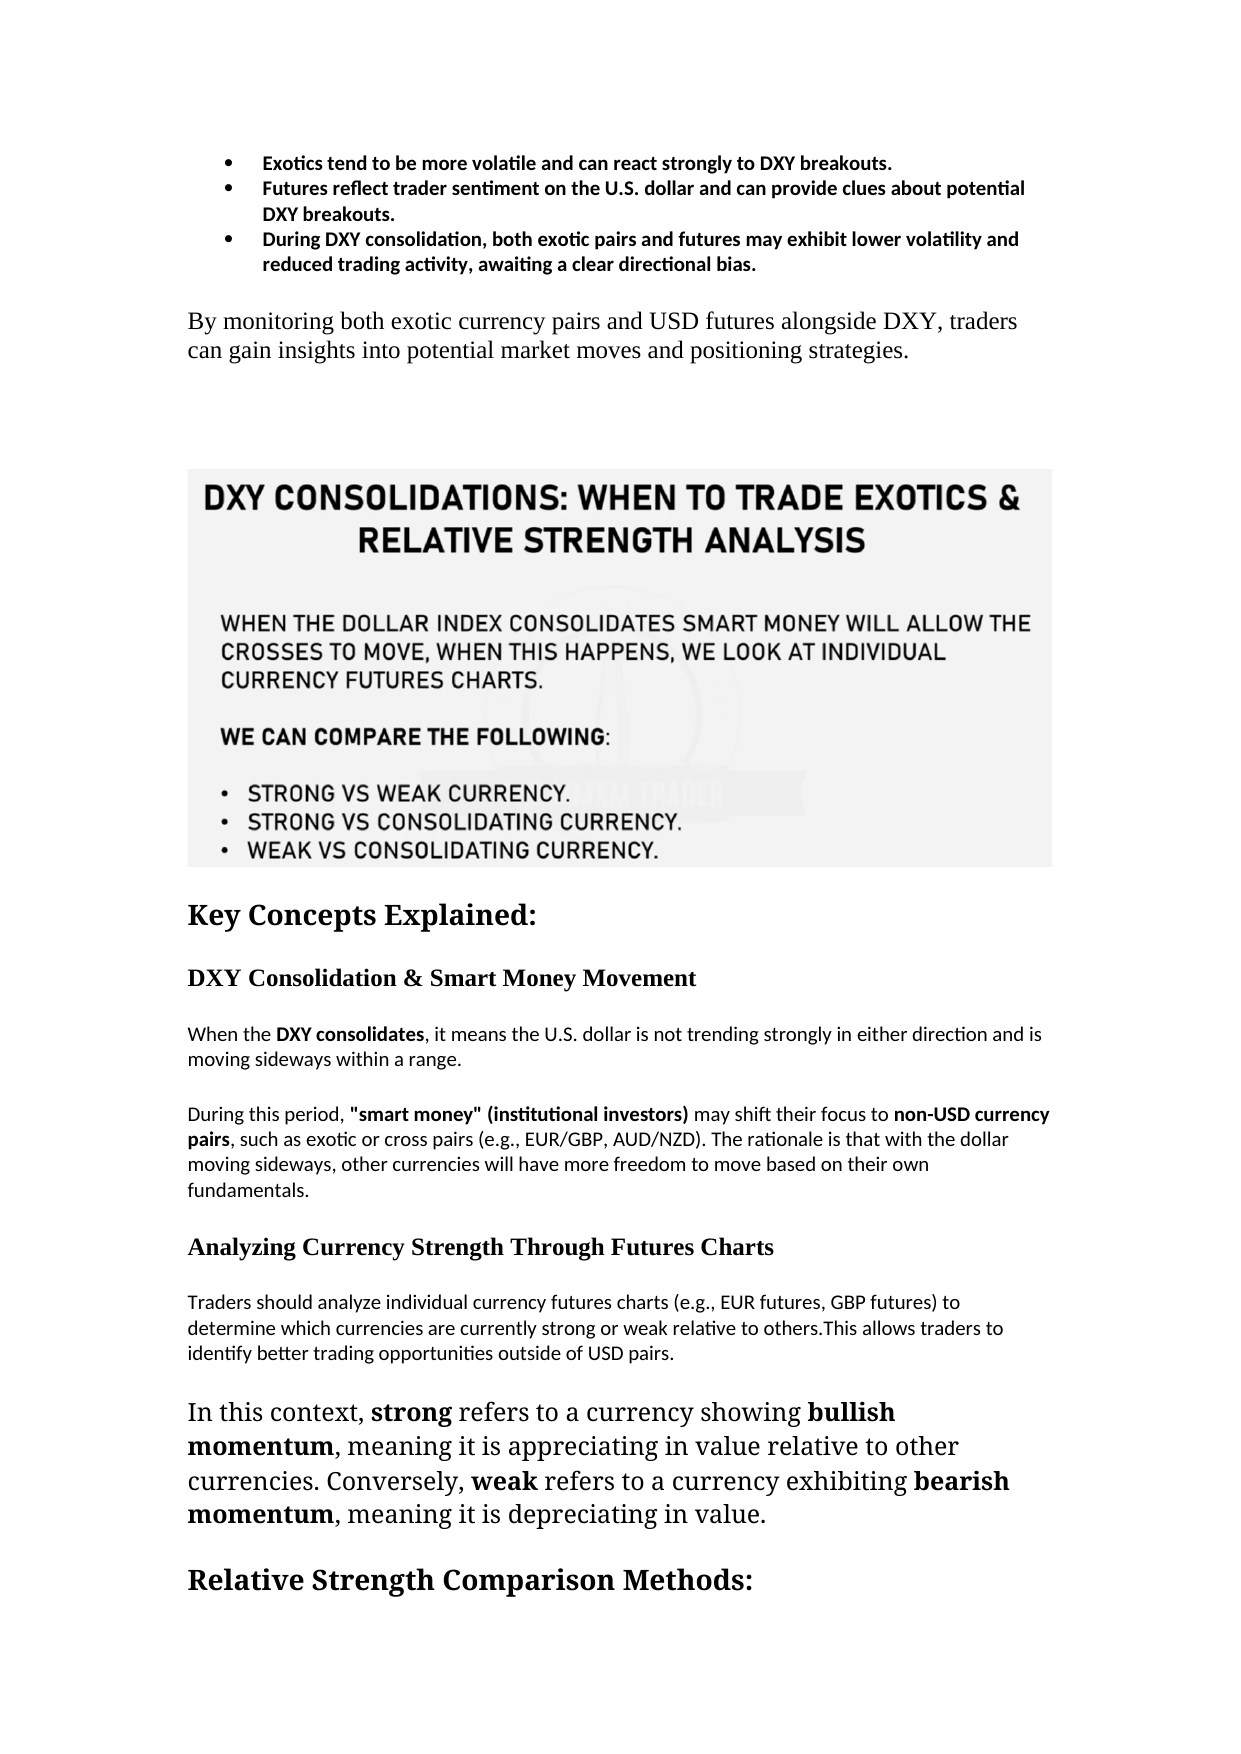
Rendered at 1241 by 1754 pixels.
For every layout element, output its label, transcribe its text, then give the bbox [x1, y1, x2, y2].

text Analyzing Currency Strength Through Futures Charts [187, 1232, 1053, 1260]
list When the DXY consolidates, it means the U.S. dollar is not trending strongly in either direction and is moving sideways within a range. [187, 1021, 1053, 1072]
list Futures reflect trader sentiment on the U.S. dollar and can provide clues about potential DXY breakouts. [225, 175, 1053, 226]
text By monitoring both exotic currency pairs and USD futures alongside DXY, traders can gain insights into potential market moves and positioning strategies. [187, 306, 1053, 364]
subtitle Key Concepts Explained: [187, 895, 1053, 934]
list Traders should analyze individual currency futures charts (e.g., EUR futures, GBP futures) to determine which currencies are currently strong or weak relative to others.This allows traders to identify better trading opportunities outside of USD pairs. [187, 1289, 1053, 1366]
list Exotics tend to be more volatile and can react strongly to DXY breakouts. [225, 150, 1053, 175]
text DXY Consolidation & Smart Money Movement [187, 963, 1053, 992]
text In this context, strong refers to a currency showing bullish momentum, meaning it is appreciating in value relative to other currencies. Conversely, weak refers to a currency exhibiting bearish momentum, meaning it is depreciating in value. [187, 1395, 1053, 1531]
list During DXY consolidation, both exotic pairs and futures may exhibit lower volatility and reduced trading activity, awaiting a clear directional bias. [225, 226, 1053, 277]
subtitle Relative Strength Comparison Methods: [187, 1560, 1053, 1599]
list During this period, "smart money" (institutional investors) may shift their focus to non-USD currency pairs, such as exotic or cross pairs (e.g., EUR/GBP, AUD/NZD). The rationale is that with the dollar moving sideways, other currencies will have more freedom to move based on their own fundamentals. [187, 1101, 1053, 1202]
picture [187, 469, 1053, 867]
